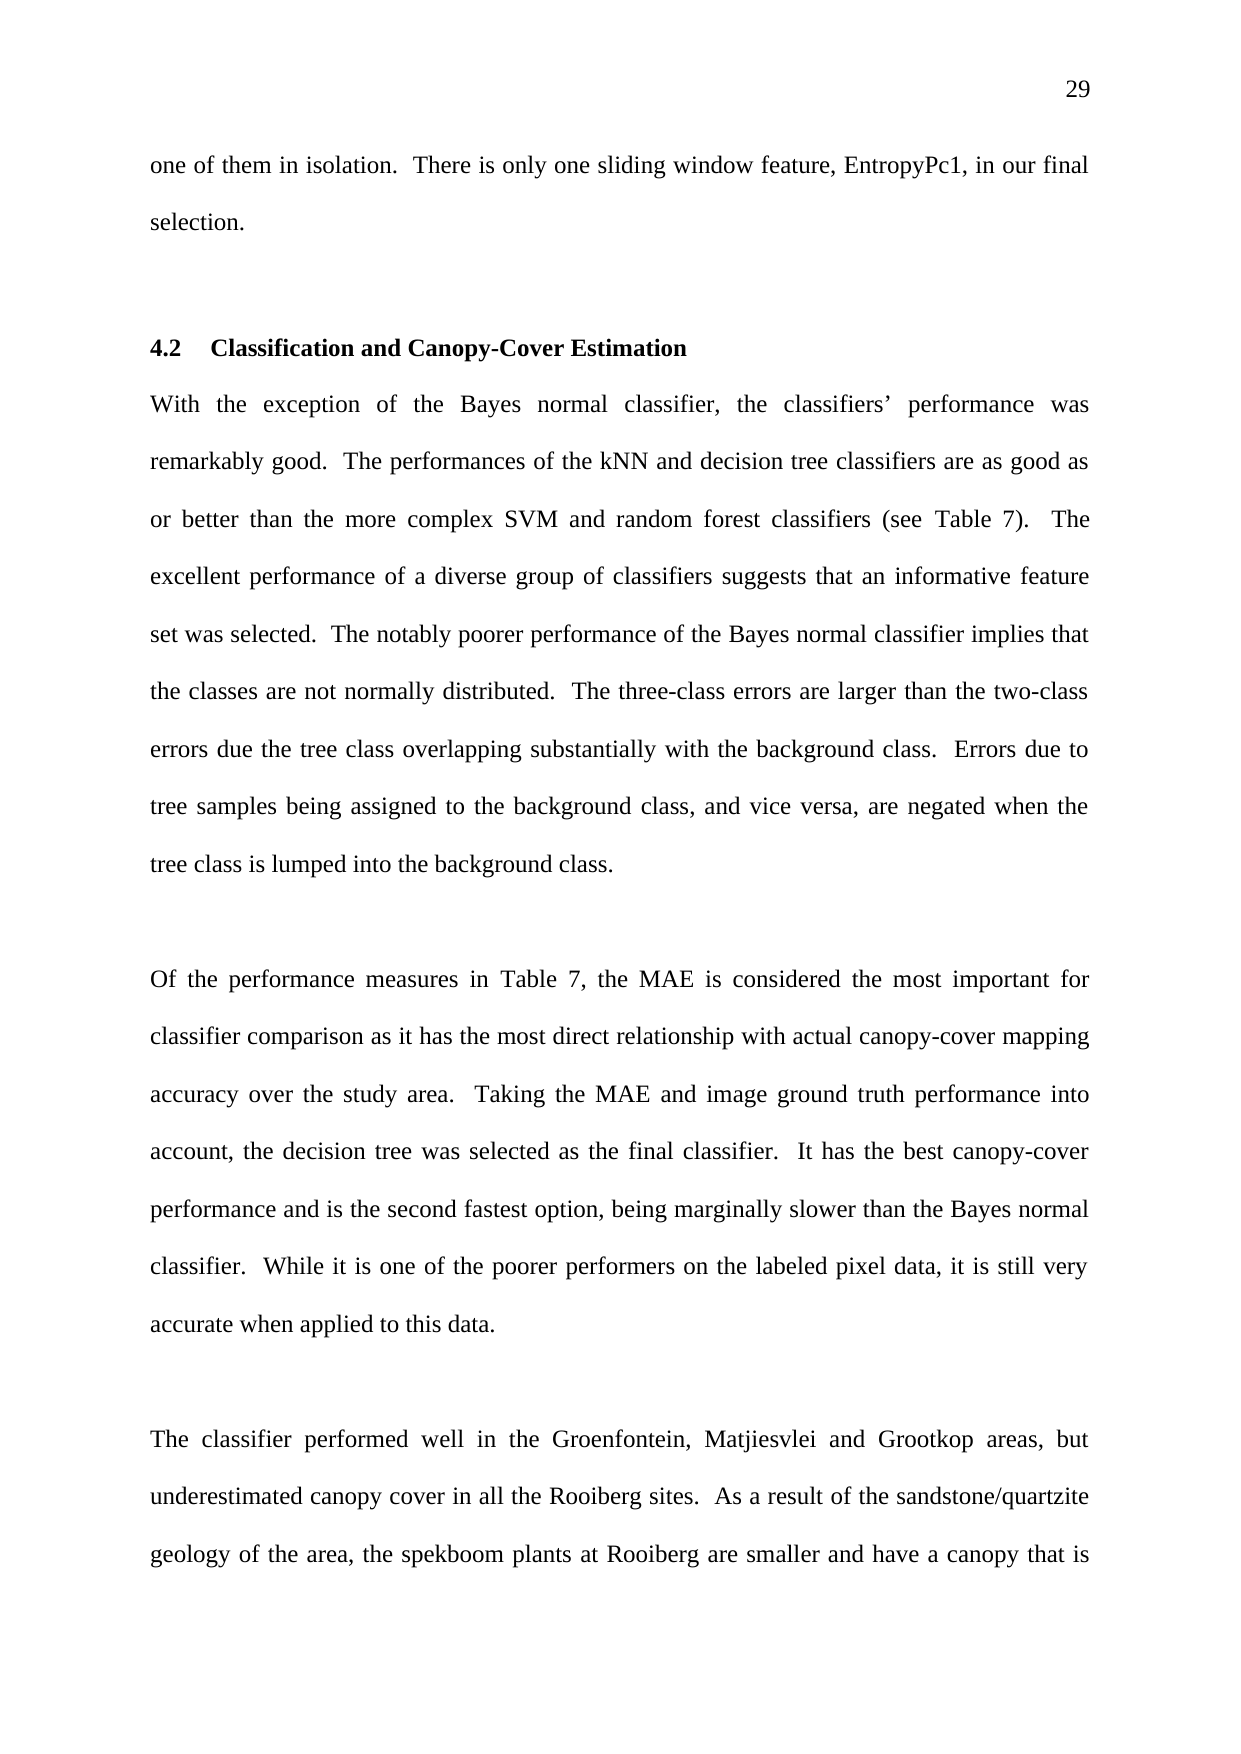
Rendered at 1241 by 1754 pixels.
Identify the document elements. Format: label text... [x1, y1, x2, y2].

subtitle Classification and Canopy-Cover Estimation [150, 333, 1090, 362]
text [150, 150, 1090, 236]
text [150, 1424, 1090, 1567]
text Of the performance measures in Table 7, the MAE is considered the most important for classifier comparison as it has the most direct relationship with actual canopy-cover mapping accuracy over the study area. Taking the MAE and image ground truth performance into account, the decision tree was selected as the final classifier. It has the best canopy-cover performance and is the second fastest option, being marginally slower than the Bayes normal classifier. While it is one of the poorer performers on the labeled pixel data, it is still very accurate when applied to this data. [150, 964, 1090, 1337]
text With the exception of the Bayes normal classifier, the classifiers’ performance was remarkably good. The performances of the kNN and decision tree classifiers are as good as or better than the more complex SVM and random forest classifiers (see Table 7). The excellent performance of a diverse group of classifiers suggests that an informative feature set was selected. The notably poorer performance of the Bayes normal classifier implies that the classes are not normally distributed. The three-class errors are larger than the two-class errors due the tree class overlapping substantially with the background class. Errors due to tree samples being assigned to the background class, and vice versa, are negated when the tree class is lumped into the background class. [150, 389, 1090, 877]
